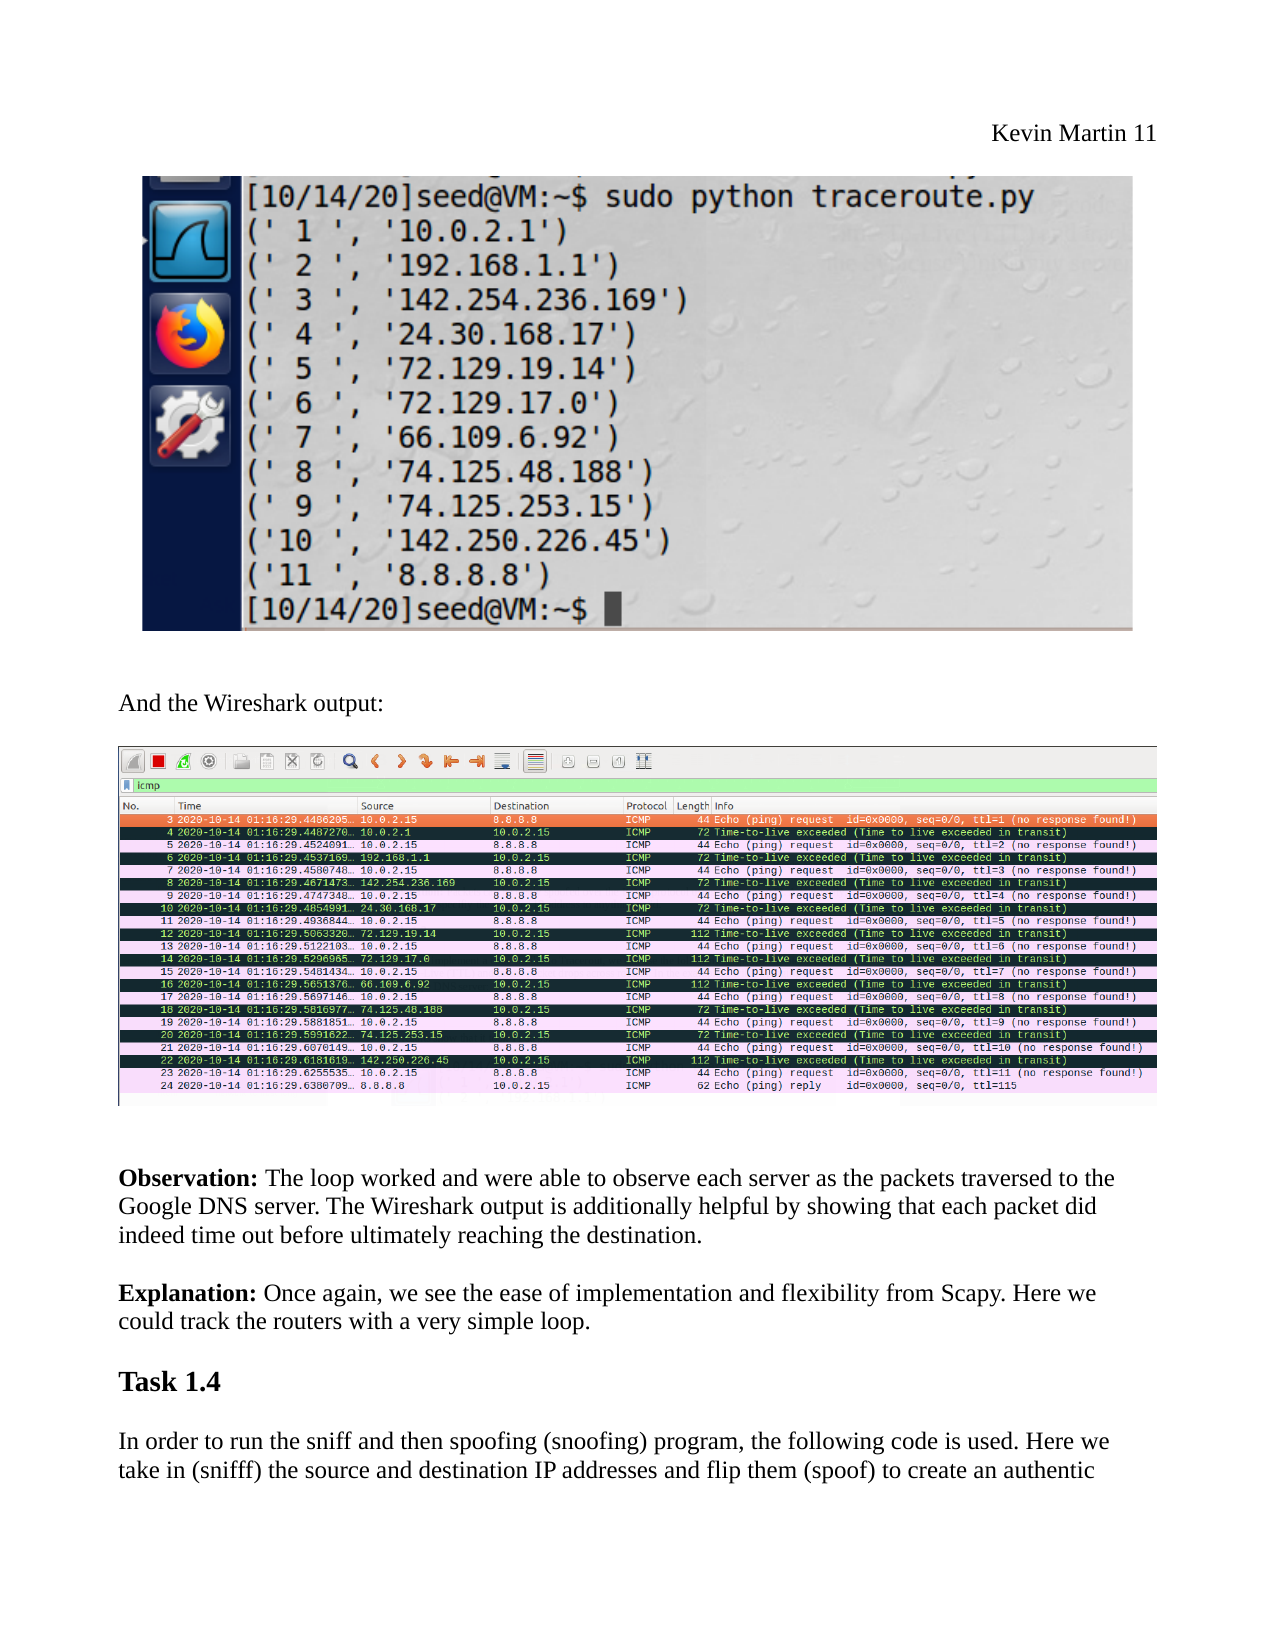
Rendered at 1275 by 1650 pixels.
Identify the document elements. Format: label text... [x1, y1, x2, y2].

text Observation: The loop worked and were able to observe each server as the packets traversed to the Google DNS server. The Wireshark output is additionally helpful by showing that each packet did indeed time out before ultimately reaching the destination. [118, 1163, 1157, 1249]
text Task 1.4 [118, 1364, 1157, 1397]
picture [118, 746, 1157, 1106]
picture [142, 176, 1133, 631]
text And the Wireshark output: [118, 688, 1157, 717]
text Explanation: Once again, we see the ease of implementation and flexibility from Scapy. Here we could track the routers with a very simple loop. [118, 1278, 1157, 1335]
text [118, 1426, 1157, 1484]
